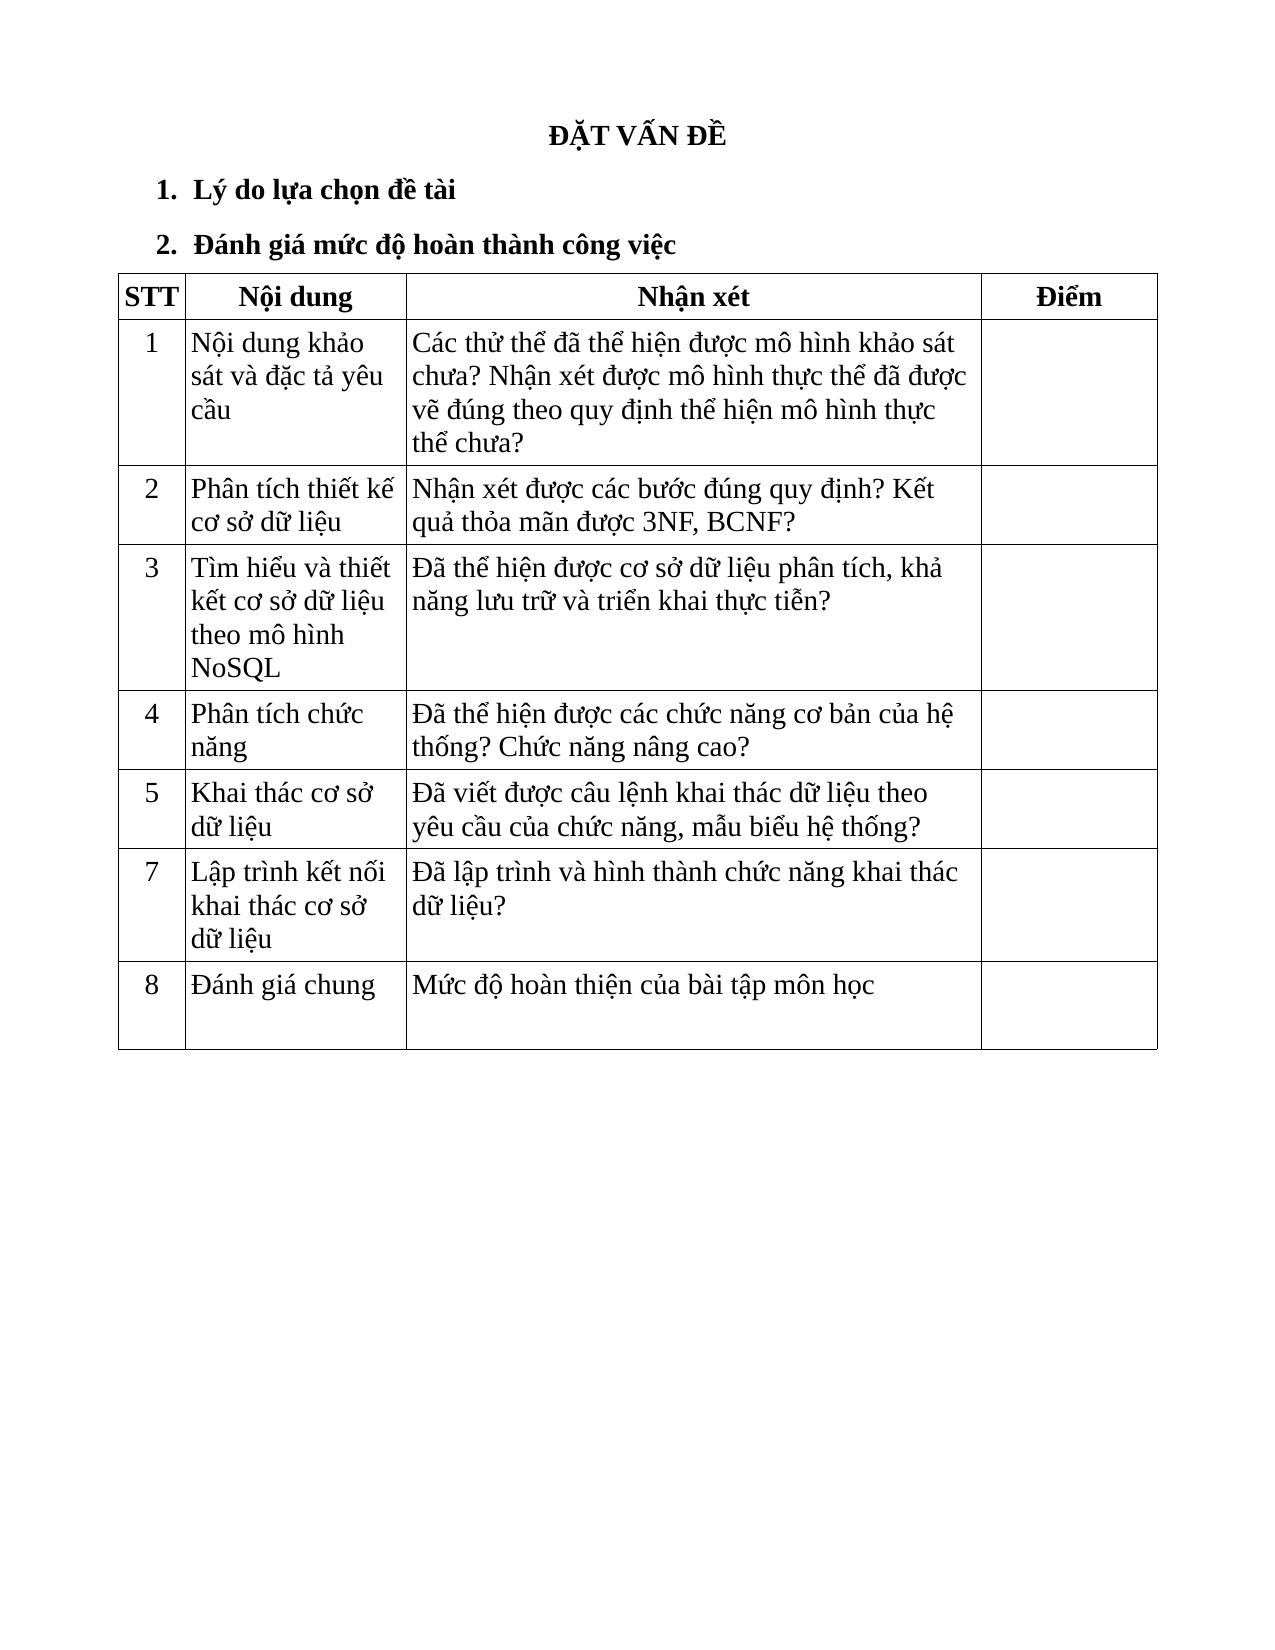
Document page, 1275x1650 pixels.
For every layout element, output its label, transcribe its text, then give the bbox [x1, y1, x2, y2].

table_cell [982, 770, 1157, 848]
table_cell Tìm hiểu và thiết kết cơ sở dữ liệu theo mô hình NoSQL [186, 545, 406, 690]
table_header Nội dung [186, 274, 406, 318]
table_cell Phân tích chức năng [186, 691, 406, 769]
table_cell Đã viết được câu lệnh khai thác dữ liệu theo yêu cầu của chức năng, mẫu biểu hệ thống? [407, 770, 981, 848]
table_cell 4 [119, 691, 185, 769]
table_cell 2 [119, 466, 185, 544]
table_cell [982, 466, 1157, 544]
table_cell [982, 691, 1157, 769]
table_cell Nội dung khảo sát và đặc tả yêu cầu [186, 320, 406, 464]
table_header Điểm [982, 274, 1157, 318]
table_cell Đã thể hiện được các chức năng cơ bản của hệ thống? Chức năng nâng cao? [407, 691, 981, 769]
table_cell Nhận xét được các bước đúng quy định? Kết quả thỏa mãn được 3NF, BCNF? [407, 466, 981, 544]
table_cell 3 [119, 545, 185, 690]
table_cell Đã lập trình và hình thành chức năng khai thác dữ liệu? [407, 849, 981, 961]
table_cell Các thử thể đã thể hiện được mô hình khảo sát chưa? Nhận xét được mô hình thực thể đã được vẽ đúng theo quy định thể hiện mô hình thực thể chưa? [407, 320, 981, 464]
table_cell 1 [119, 320, 185, 464]
table_header STT [119, 274, 185, 318]
table_cell 5 [119, 770, 185, 848]
table_cell [982, 320, 1157, 464]
subtitle ĐẶT VẤN ĐỀ [118, 118, 1157, 152]
table_cell [982, 962, 1157, 1049]
table_cell 7 [119, 849, 185, 961]
table_cell Đã thể hiện được cơ sở dữ liệu phân tích, khả năng lưu trữ và triển khai thực tiễn? [407, 545, 981, 690]
table_cell Khai thác cơ sở dữ liệu [186, 770, 406, 848]
table_cell [982, 545, 1157, 690]
table_cell Đánh giá chung [186, 962, 406, 1049]
subtitle Đánh giá mức độ hoàn thành công việc [156, 227, 1157, 260]
table_cell Mức độ hoàn thiện của bài tập môn học [407, 962, 981, 1049]
table_cell Phân tích thiết kế cơ sở dữ liệu [186, 466, 406, 544]
table_cell Lập trình kết nối khai thác cơ sở dữ liệu [186, 849, 406, 961]
table_cell [982, 849, 1157, 961]
table_header Nhận xét [407, 274, 981, 318]
subtitle Lý do lựa chọn đề tài [156, 172, 1157, 206]
table_cell 8 [119, 962, 185, 1049]
